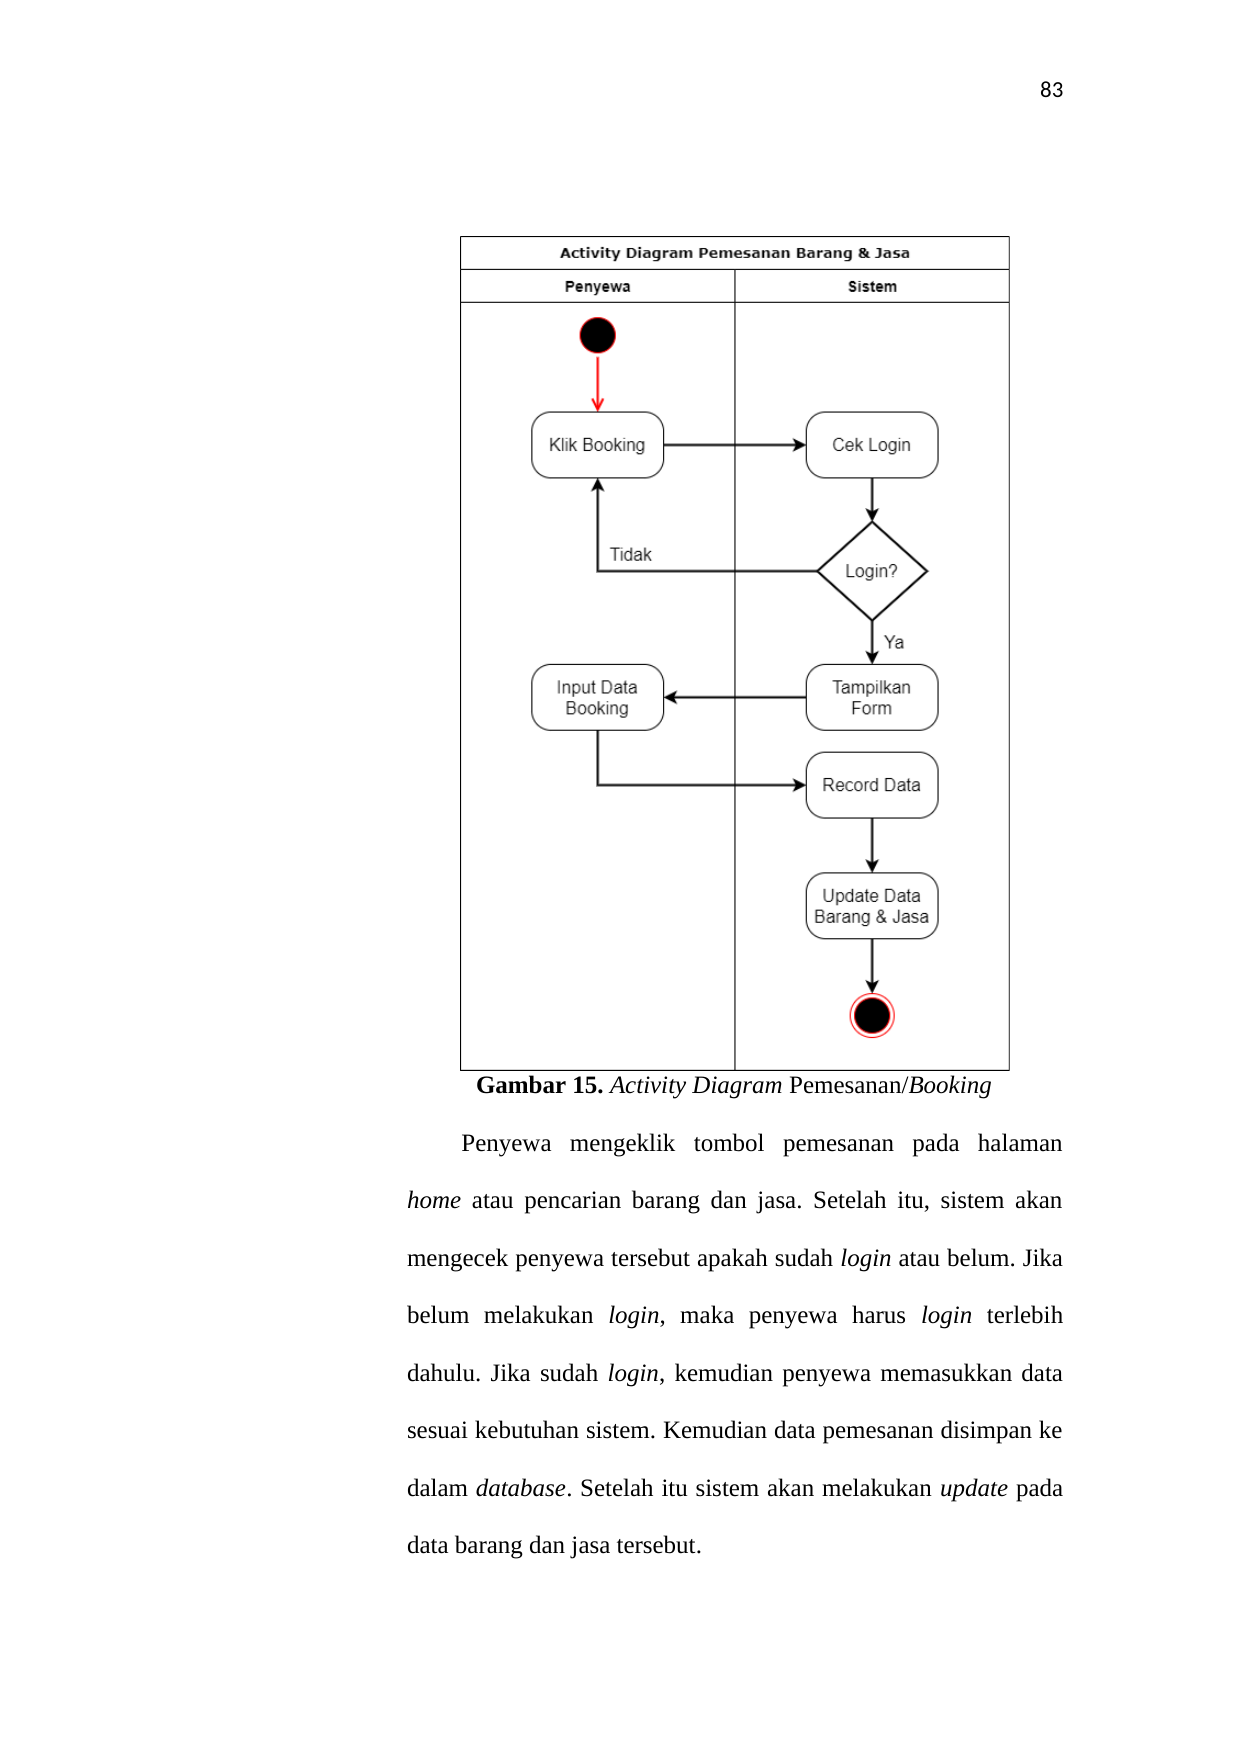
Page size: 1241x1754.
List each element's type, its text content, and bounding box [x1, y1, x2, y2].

picture [460, 236, 1010, 1071]
list Gambar 15. Activity Diagram Pemesanan/Booking [407, 1070, 1063, 1099]
list Penyewa mengeklik tombol pemesanan pada halaman home atau pencarian barang dan jasa. Setelah itu, sistem akan mengecek penyewa tersebut apakah sudah login atau belum. Jika belum melakukan login, maka penyewa harus login terlebih dahulu. Jika sudah login, kemudian penyewa memasukkan data sesuai kebutuhan sistem. Kemudian data pemesanan disimpan ke dalam database. Setelah itu sistem akan melakukan update pada data barang dan jasa tersebut. [407, 1128, 1063, 1559]
